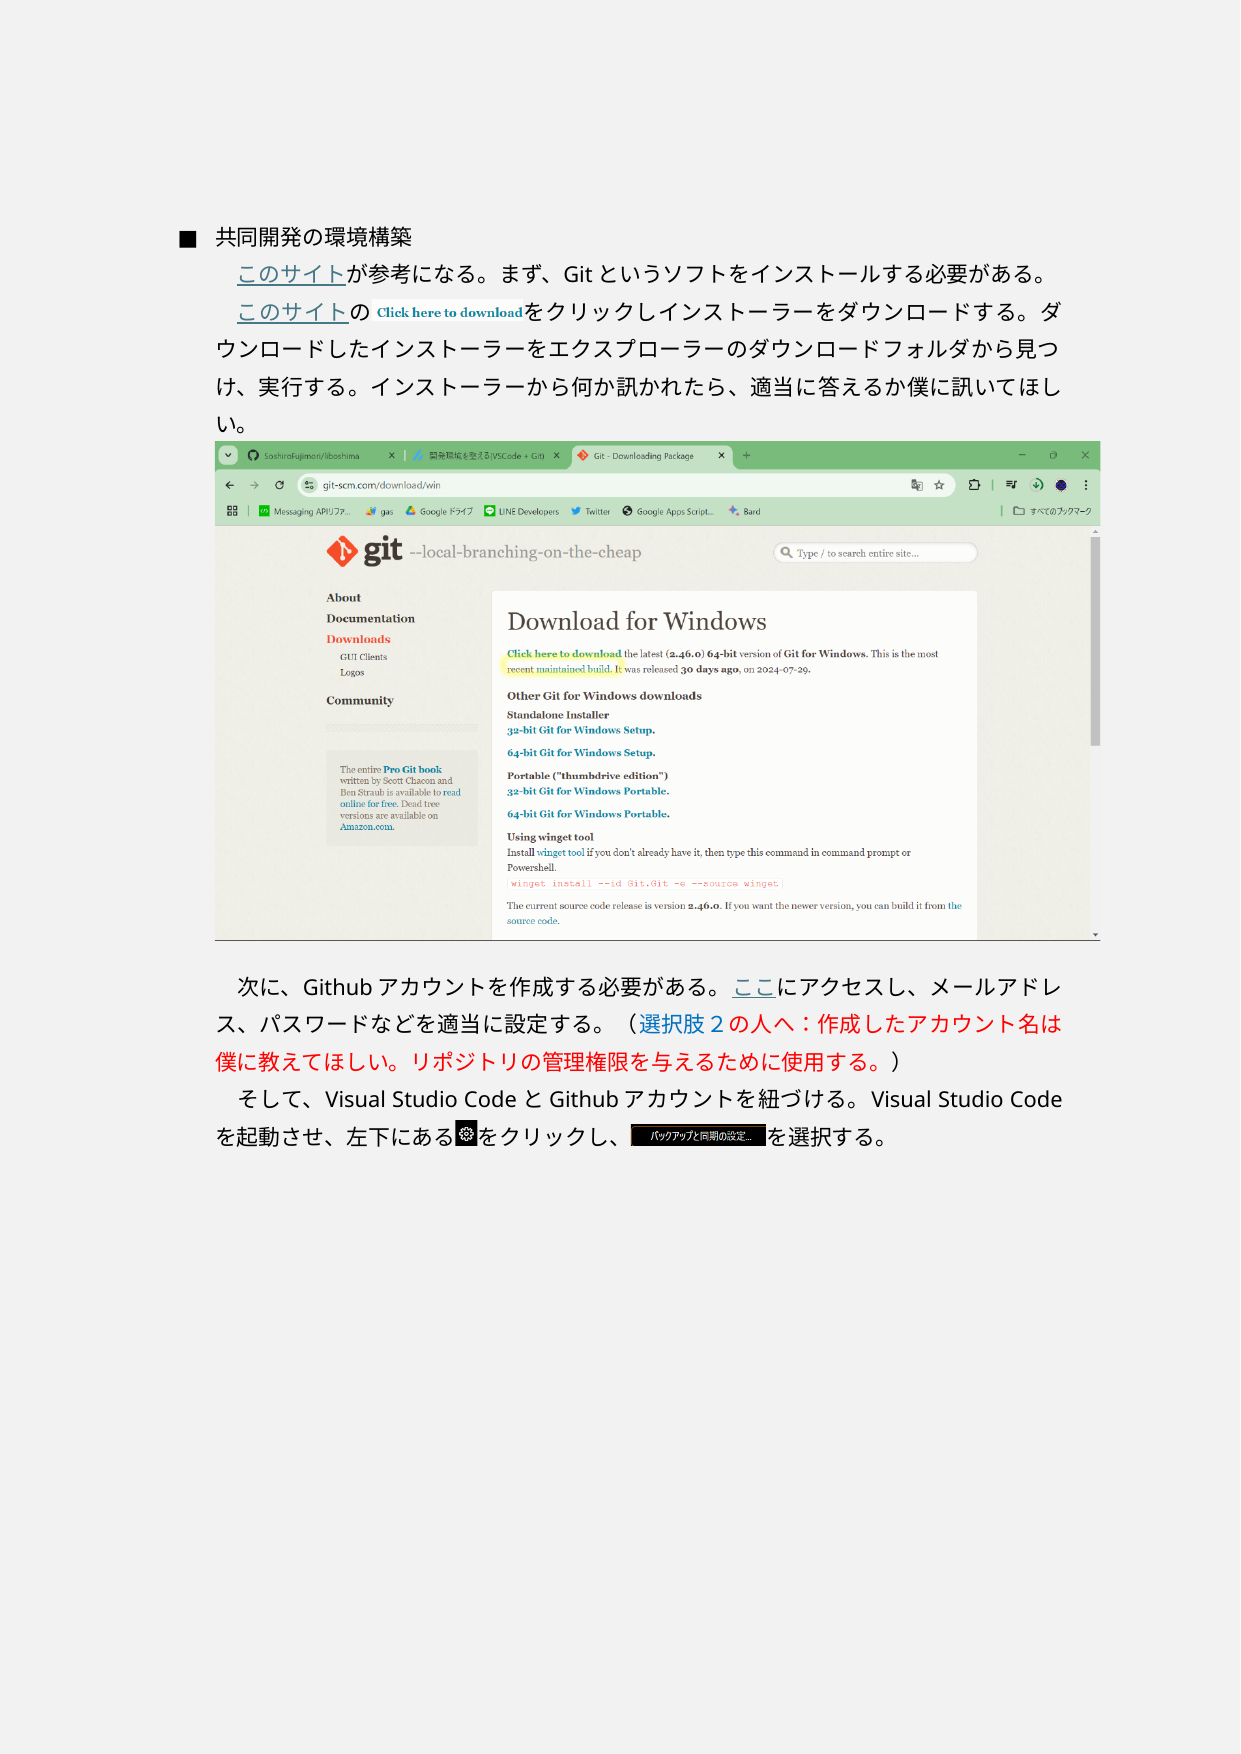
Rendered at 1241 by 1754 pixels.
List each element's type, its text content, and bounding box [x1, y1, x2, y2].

list 次に、Githubアカウントを作成する必要がある。ここにアクセスし、メールアドレス、パスワードなどを適当に設定する。（選択肢２の人へ：作成したアカウント名は僕に教えてほしい。リポジトリの管理権限を与えるために使用する。） [215, 967, 1063, 1079]
list このサイトが参考になる。まず、Gitというソフトをインストールする必要がある。 [215, 254, 1063, 292]
picture [214, 441, 1101, 941]
list 共同開発の環境構築 [177, 217, 1063, 254]
list そして、Visual Studio CodeとGithubアカウントを紐づける。Visual Studio Codeを起動させ、左下にあるをクリックし、を選択する。 [215, 1079, 1063, 1154]
picture [455, 1120, 478, 1146]
picture [630, 1124, 766, 1146]
list このサイトのをクリックしインストーラーをダウンロードする。ダウンロードしたインストーラーをエクスプローラーのダウンロードフォルダから見つけ、実行する。インストーラーから何か訊かれたら、適当に答えるか僕に訊いてほしい。 [215, 292, 1063, 441]
